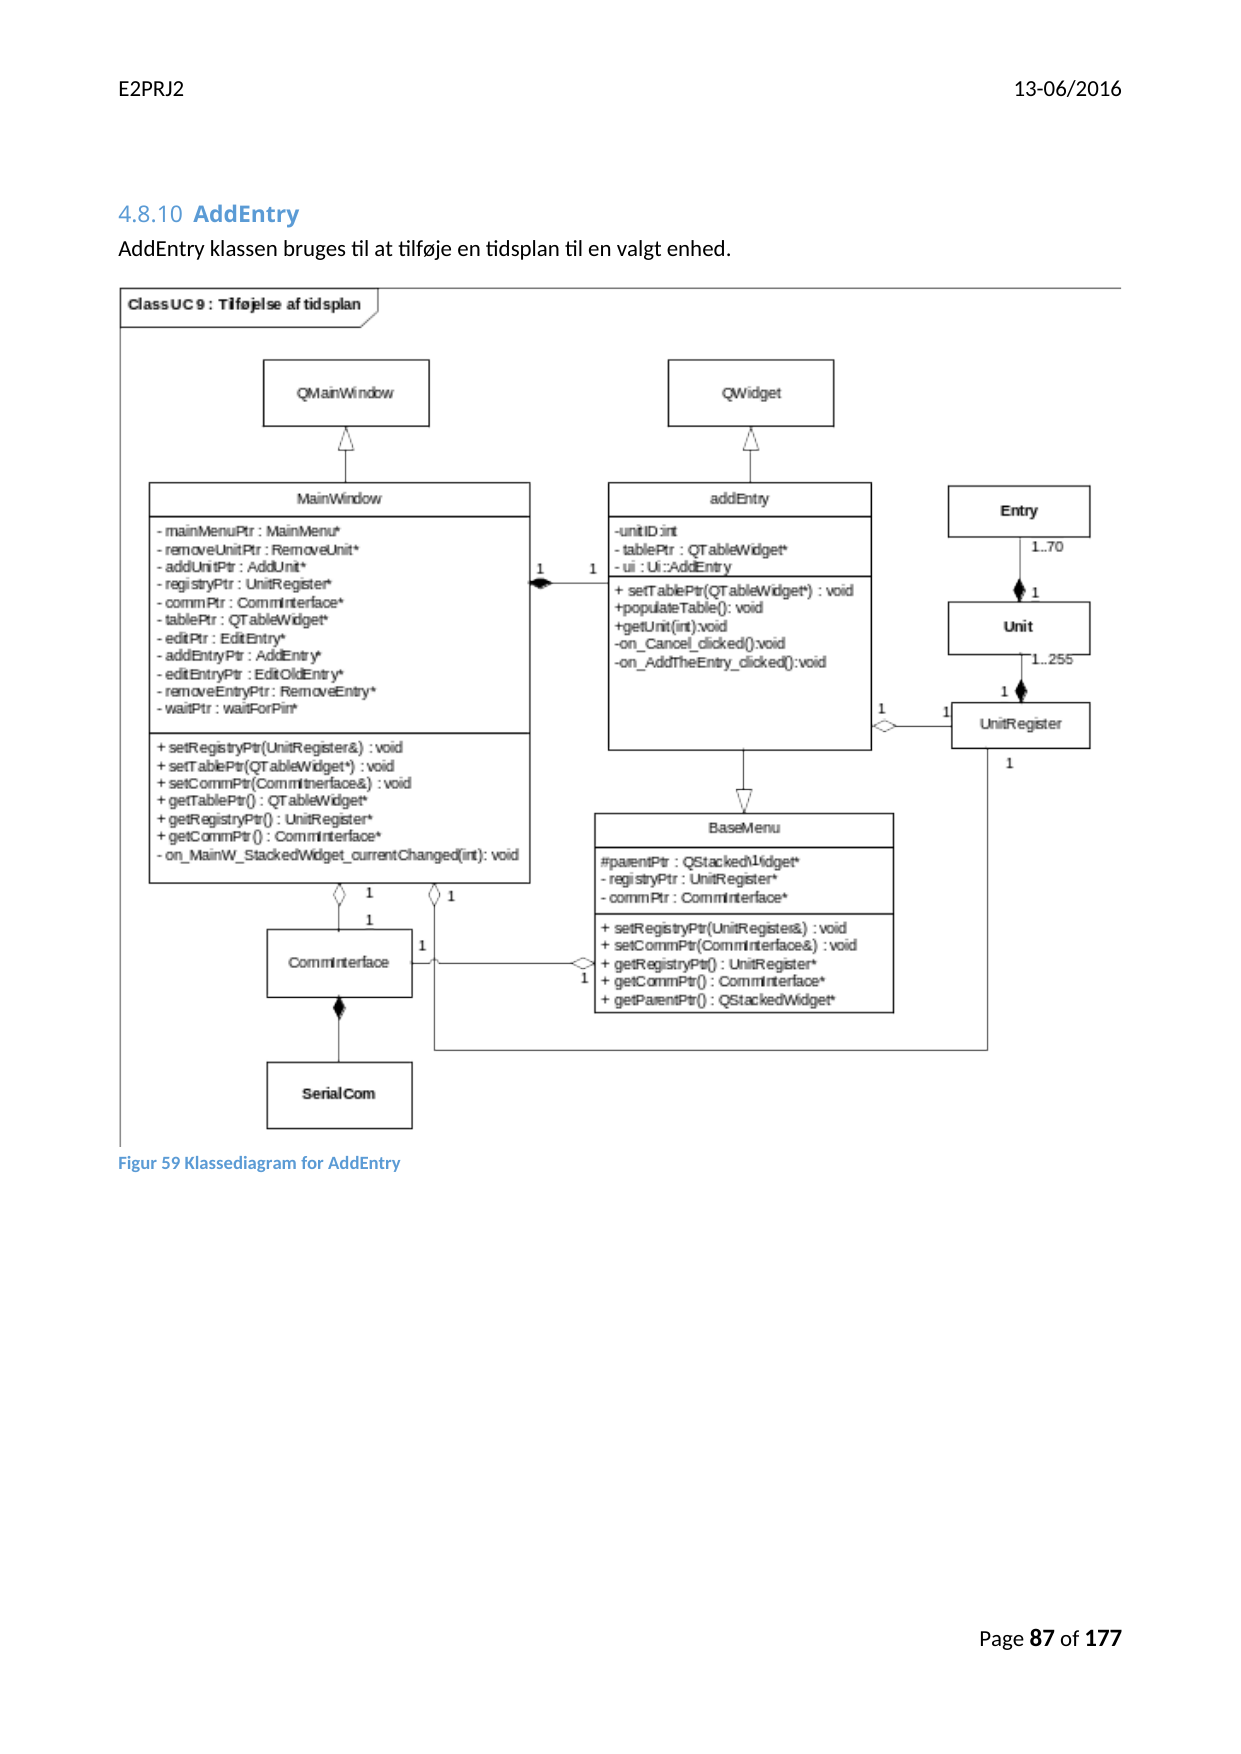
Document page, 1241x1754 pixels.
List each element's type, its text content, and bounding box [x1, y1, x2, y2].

text AddEntry klassen bruges til at tilføje en tidsplan til en valgt enhed. [118, 234, 1122, 262]
subtitle AddEntry [118, 198, 1122, 229]
